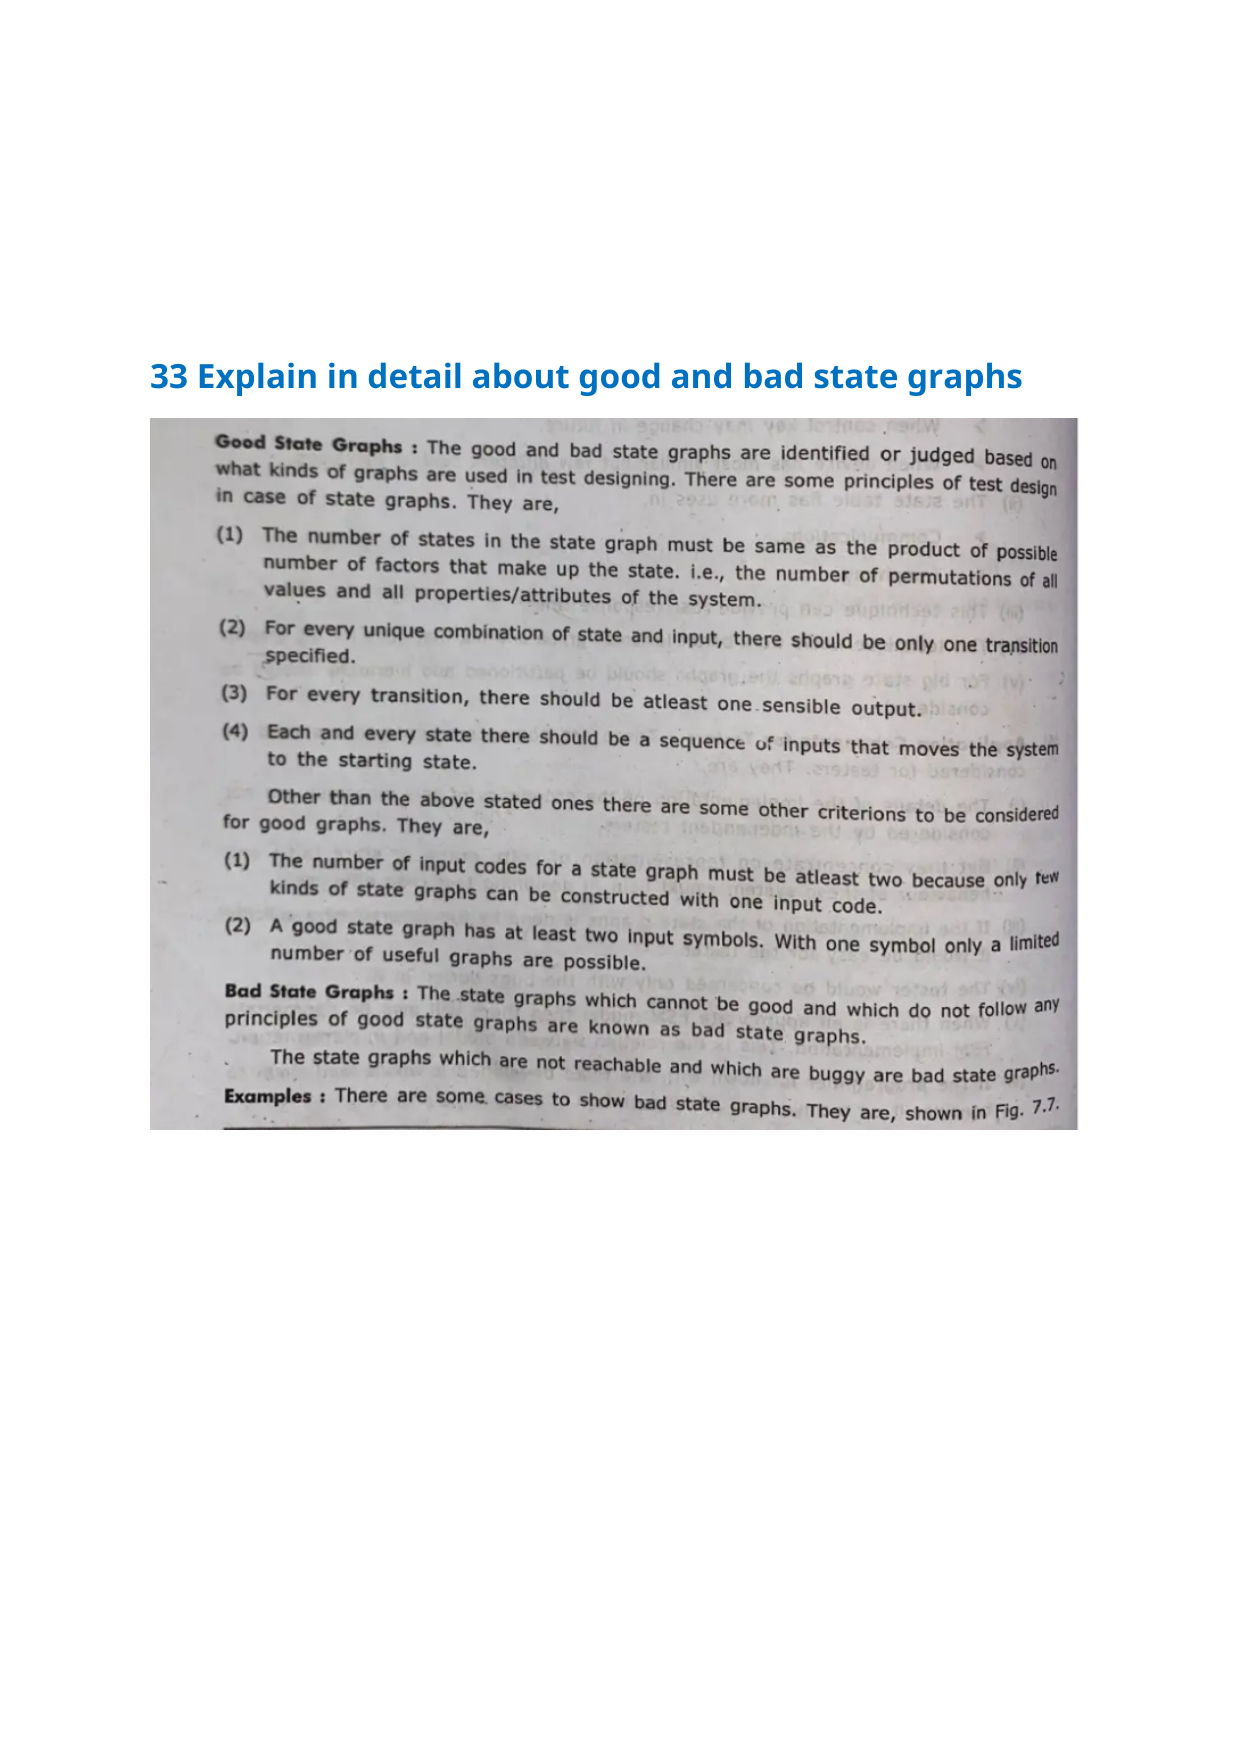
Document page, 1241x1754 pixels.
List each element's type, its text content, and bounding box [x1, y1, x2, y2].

text 33 Explain in detail about good and bad state graphs [150, 352, 1090, 398]
picture [150, 418, 1091, 1130]
